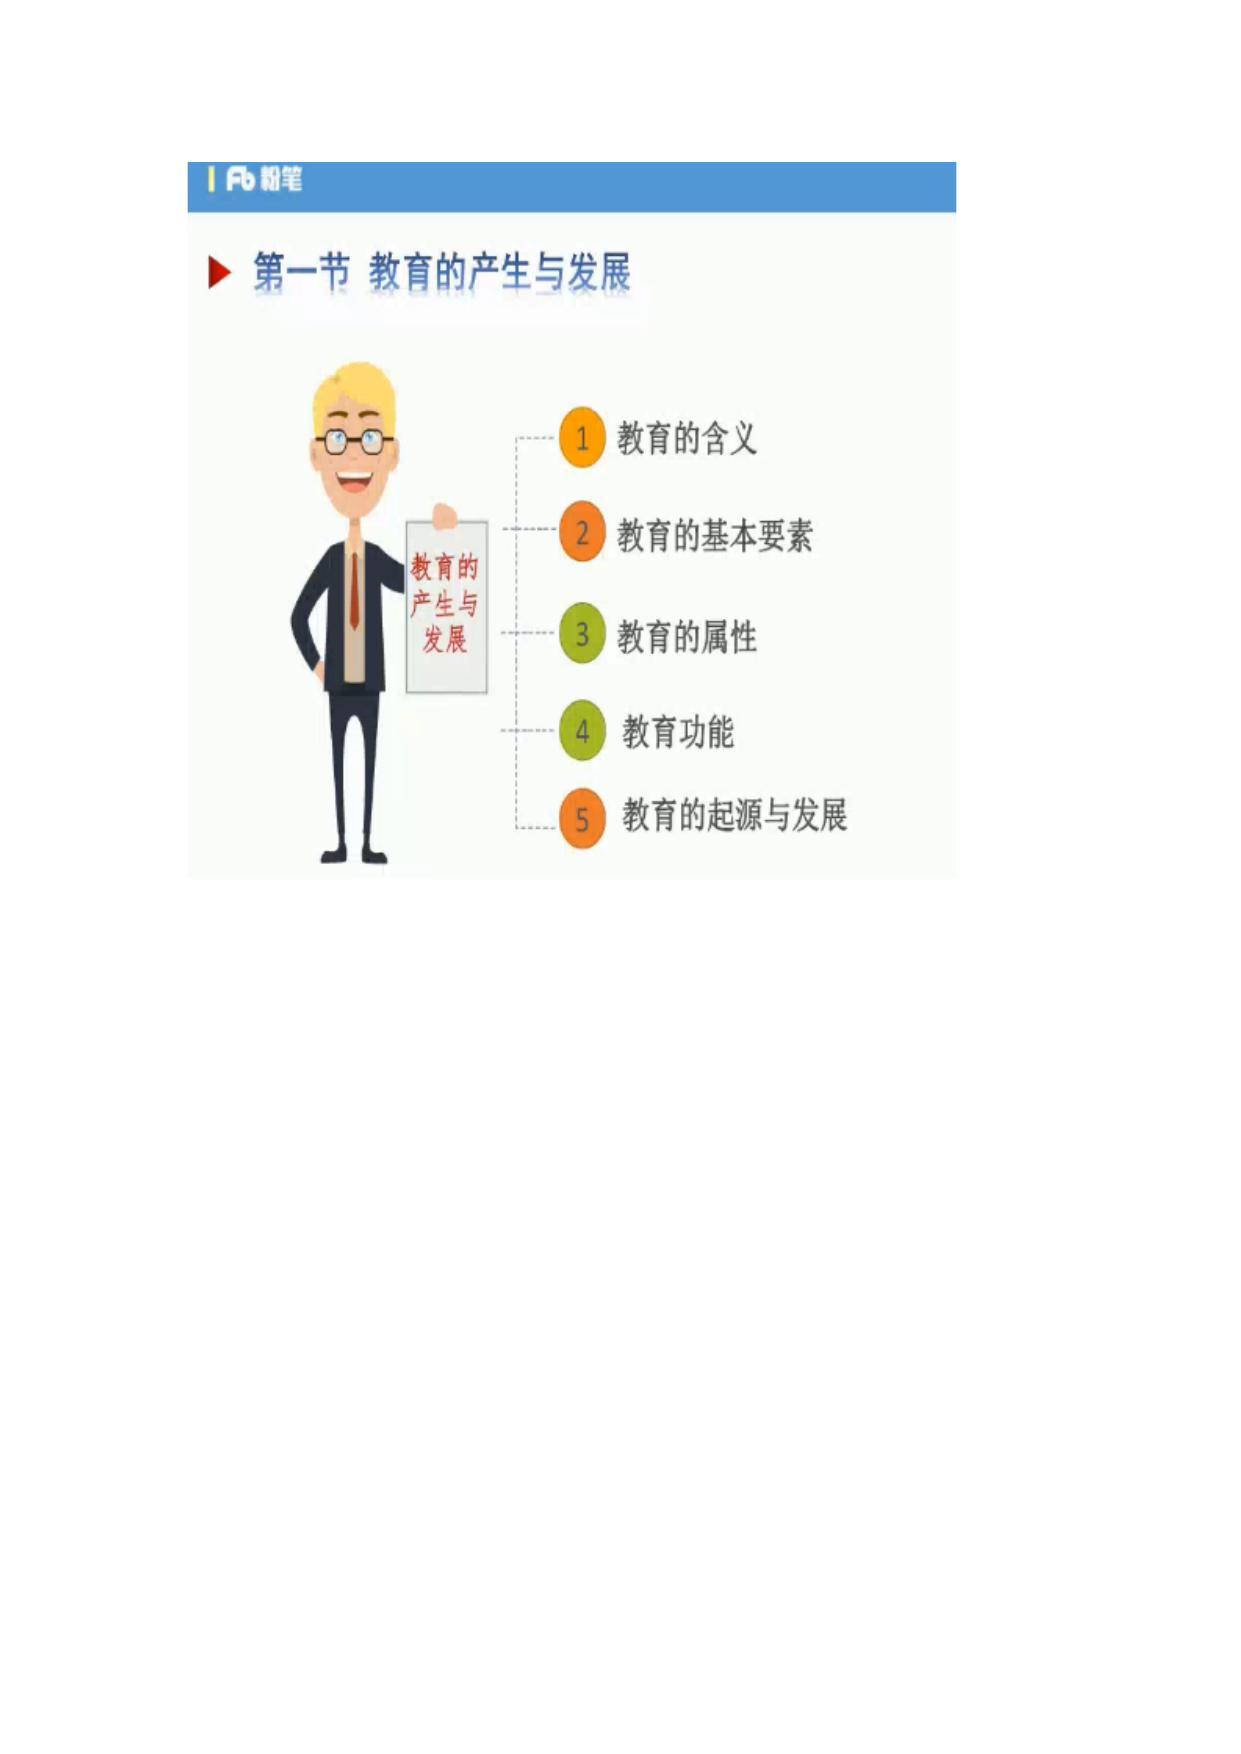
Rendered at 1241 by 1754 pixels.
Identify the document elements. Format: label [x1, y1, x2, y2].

picture [187, 162, 957, 878]
